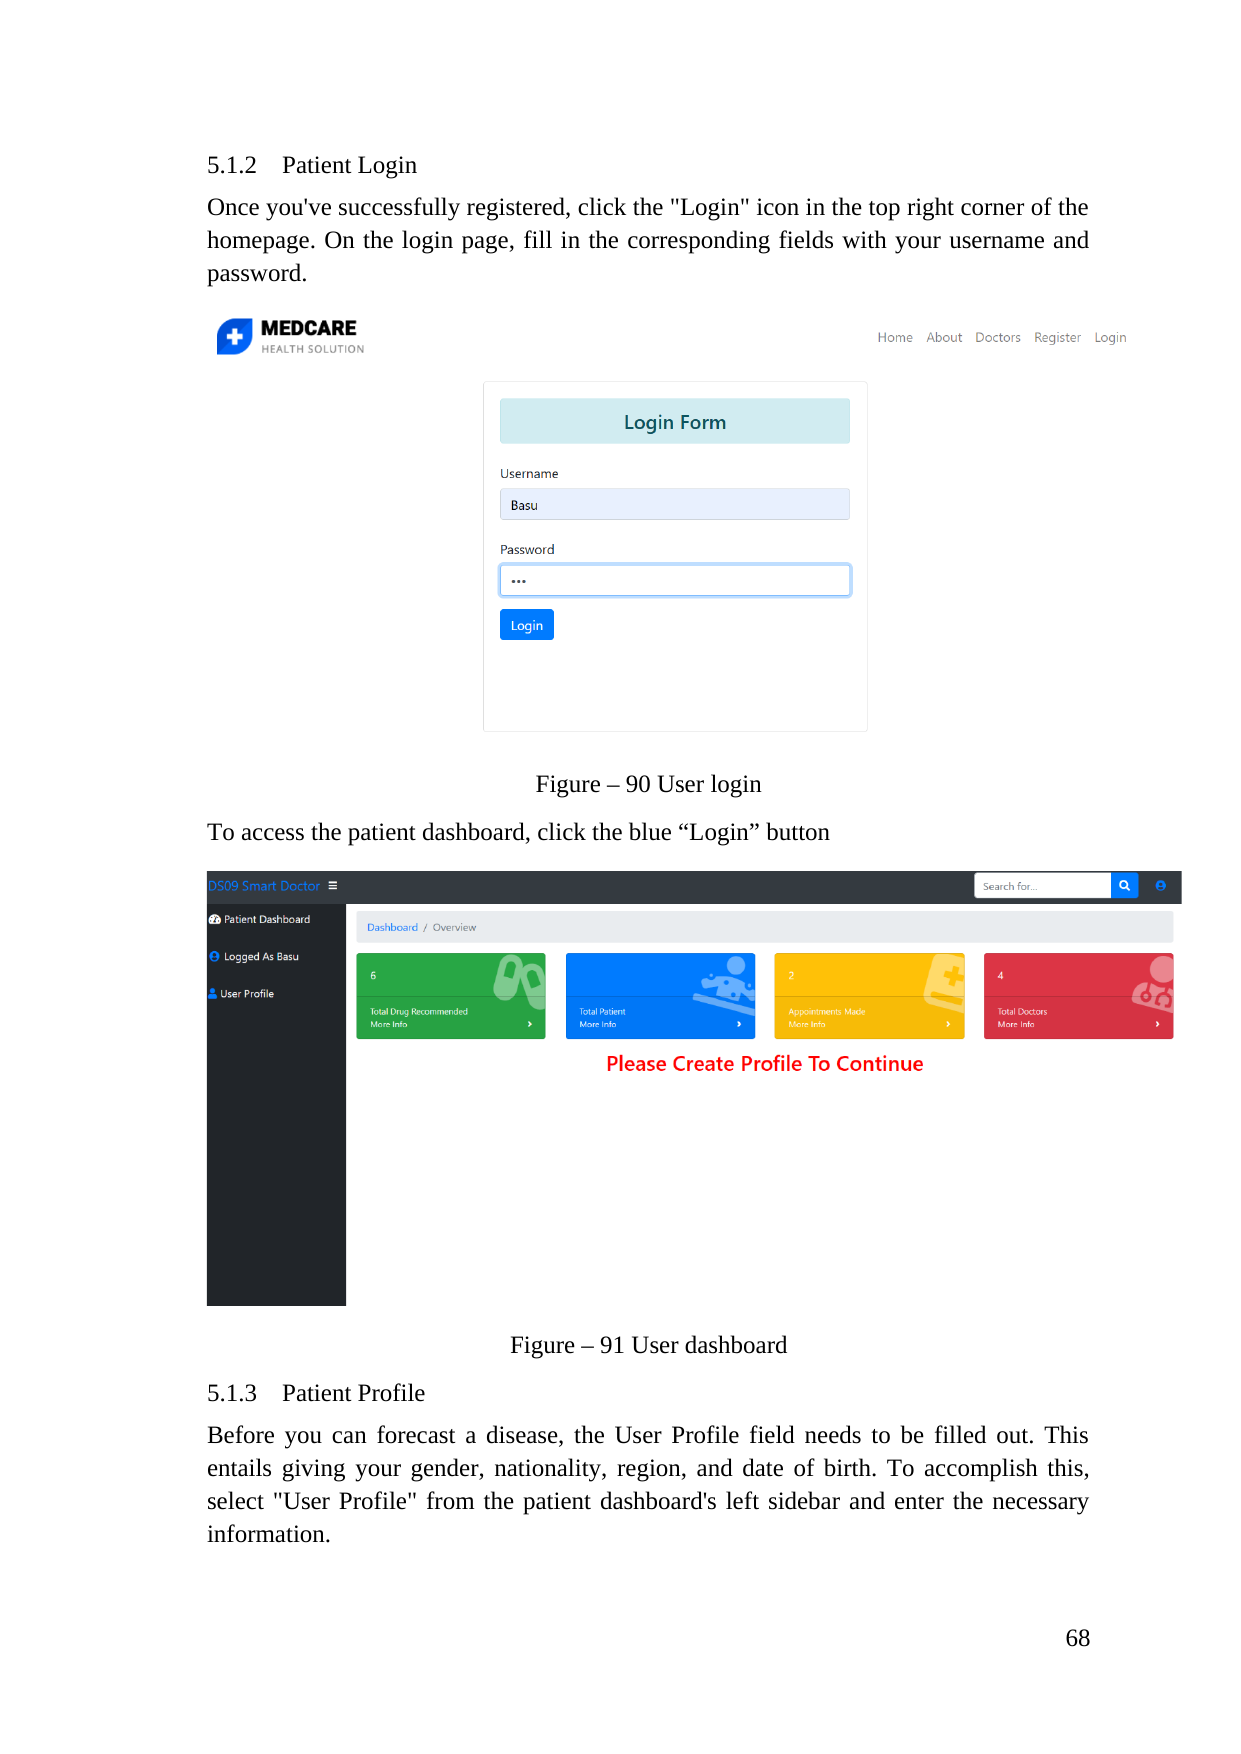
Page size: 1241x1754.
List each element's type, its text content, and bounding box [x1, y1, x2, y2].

text To access the patient dashboard, click the blue “Login” button [207, 817, 1090, 846]
subtitle 5.1.2 Patient Login [207, 150, 1090, 179]
subtitle 5.1.3 Patient Profile [207, 1378, 1090, 1407]
text Figure – 90 User login [207, 769, 1090, 798]
text Figure – 91 User dashboard [207, 1331, 1090, 1359]
text Once you've successfully registered, click the "Login" icon in the top right corner of the homepage. On the login page, fill in the corresponding fields with your username and password. [207, 192, 1090, 286]
picture [206, 311, 1182, 745]
text Before you can forecast a disease, the User Profile field needs to be filled out. This entails giving your gender, nationality, region, and date of birth. To accomplish this, select "User Profile" from the patient dashboard's left sidebar and enter the necessary information. [207, 1420, 1090, 1548]
picture [206, 871, 1182, 1306]
